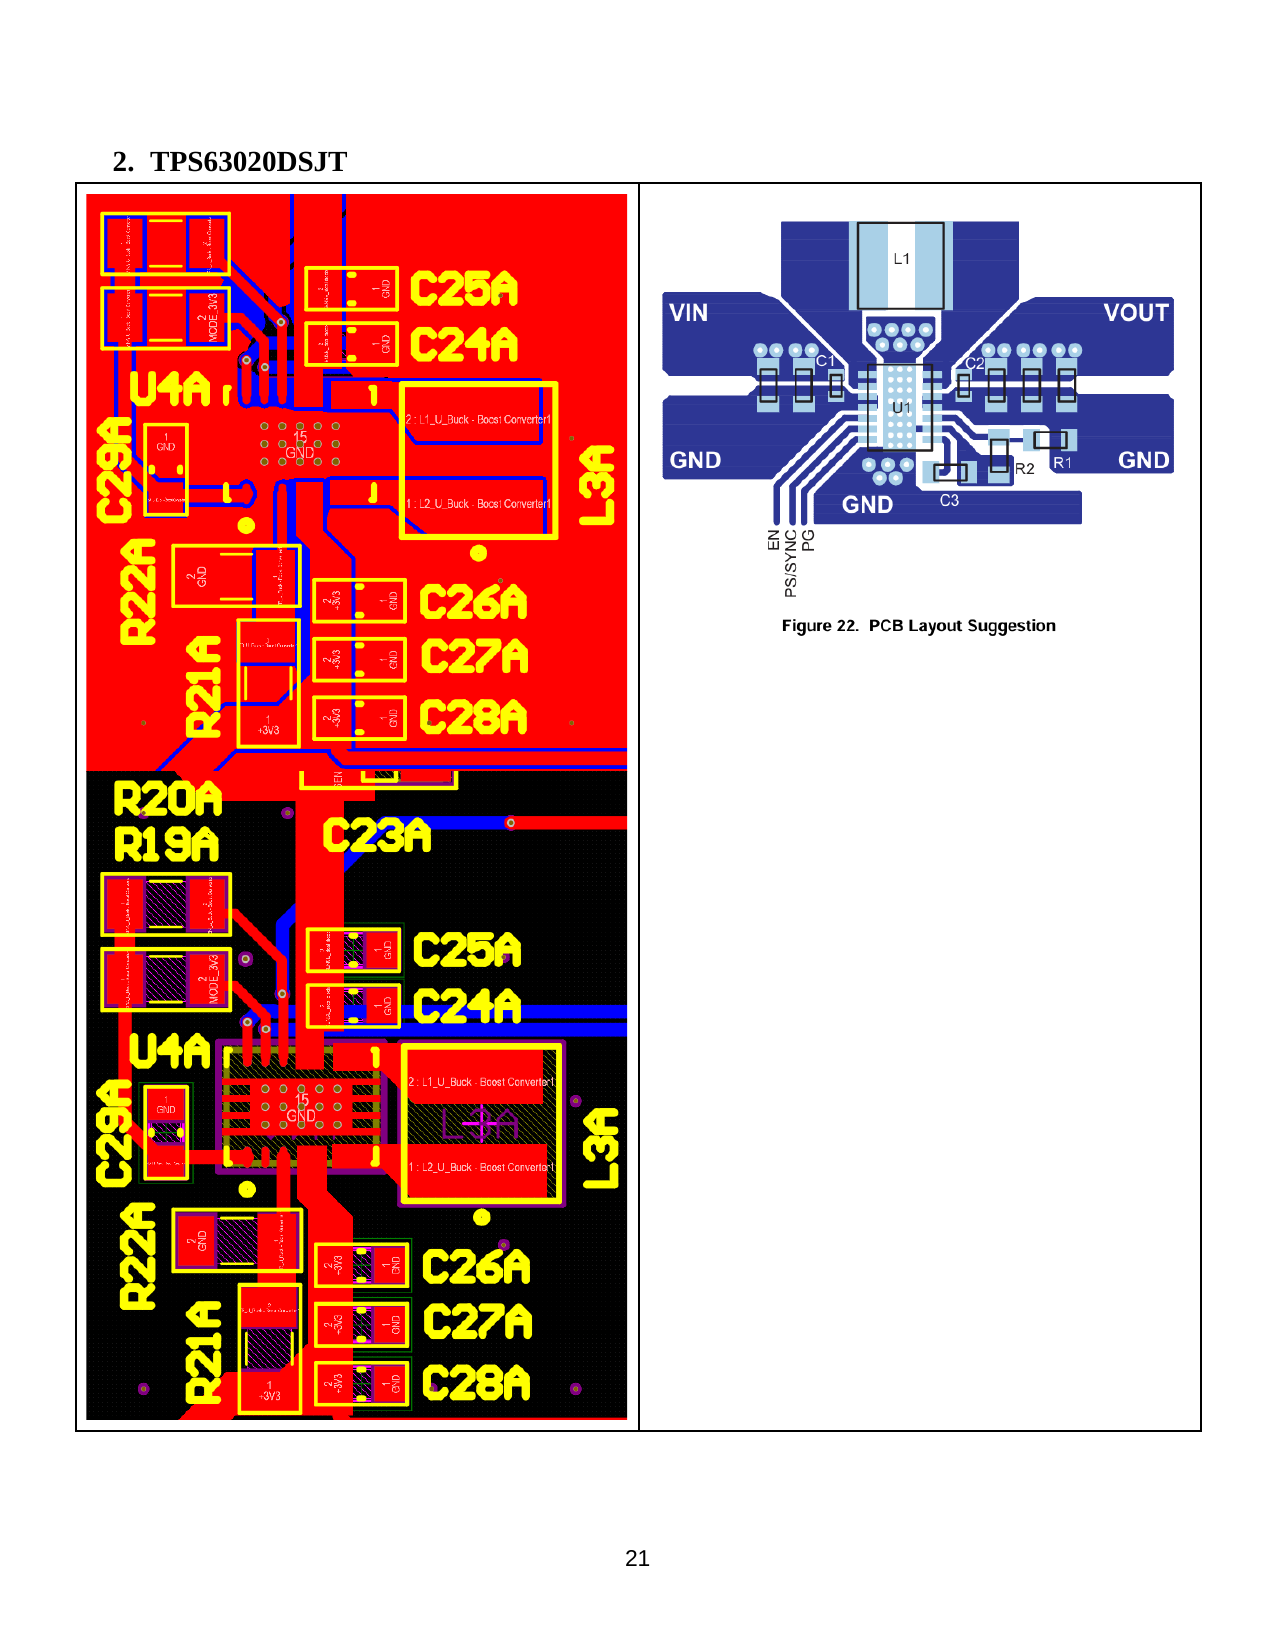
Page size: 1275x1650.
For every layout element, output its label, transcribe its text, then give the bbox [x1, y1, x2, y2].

table_header [77, 184, 638, 1430]
list TPS63020DSJT [112, 144, 1200, 177]
table_header [640, 184, 1200, 1430]
picture [86, 194, 628, 1420]
picture [648, 194, 1190, 643]
